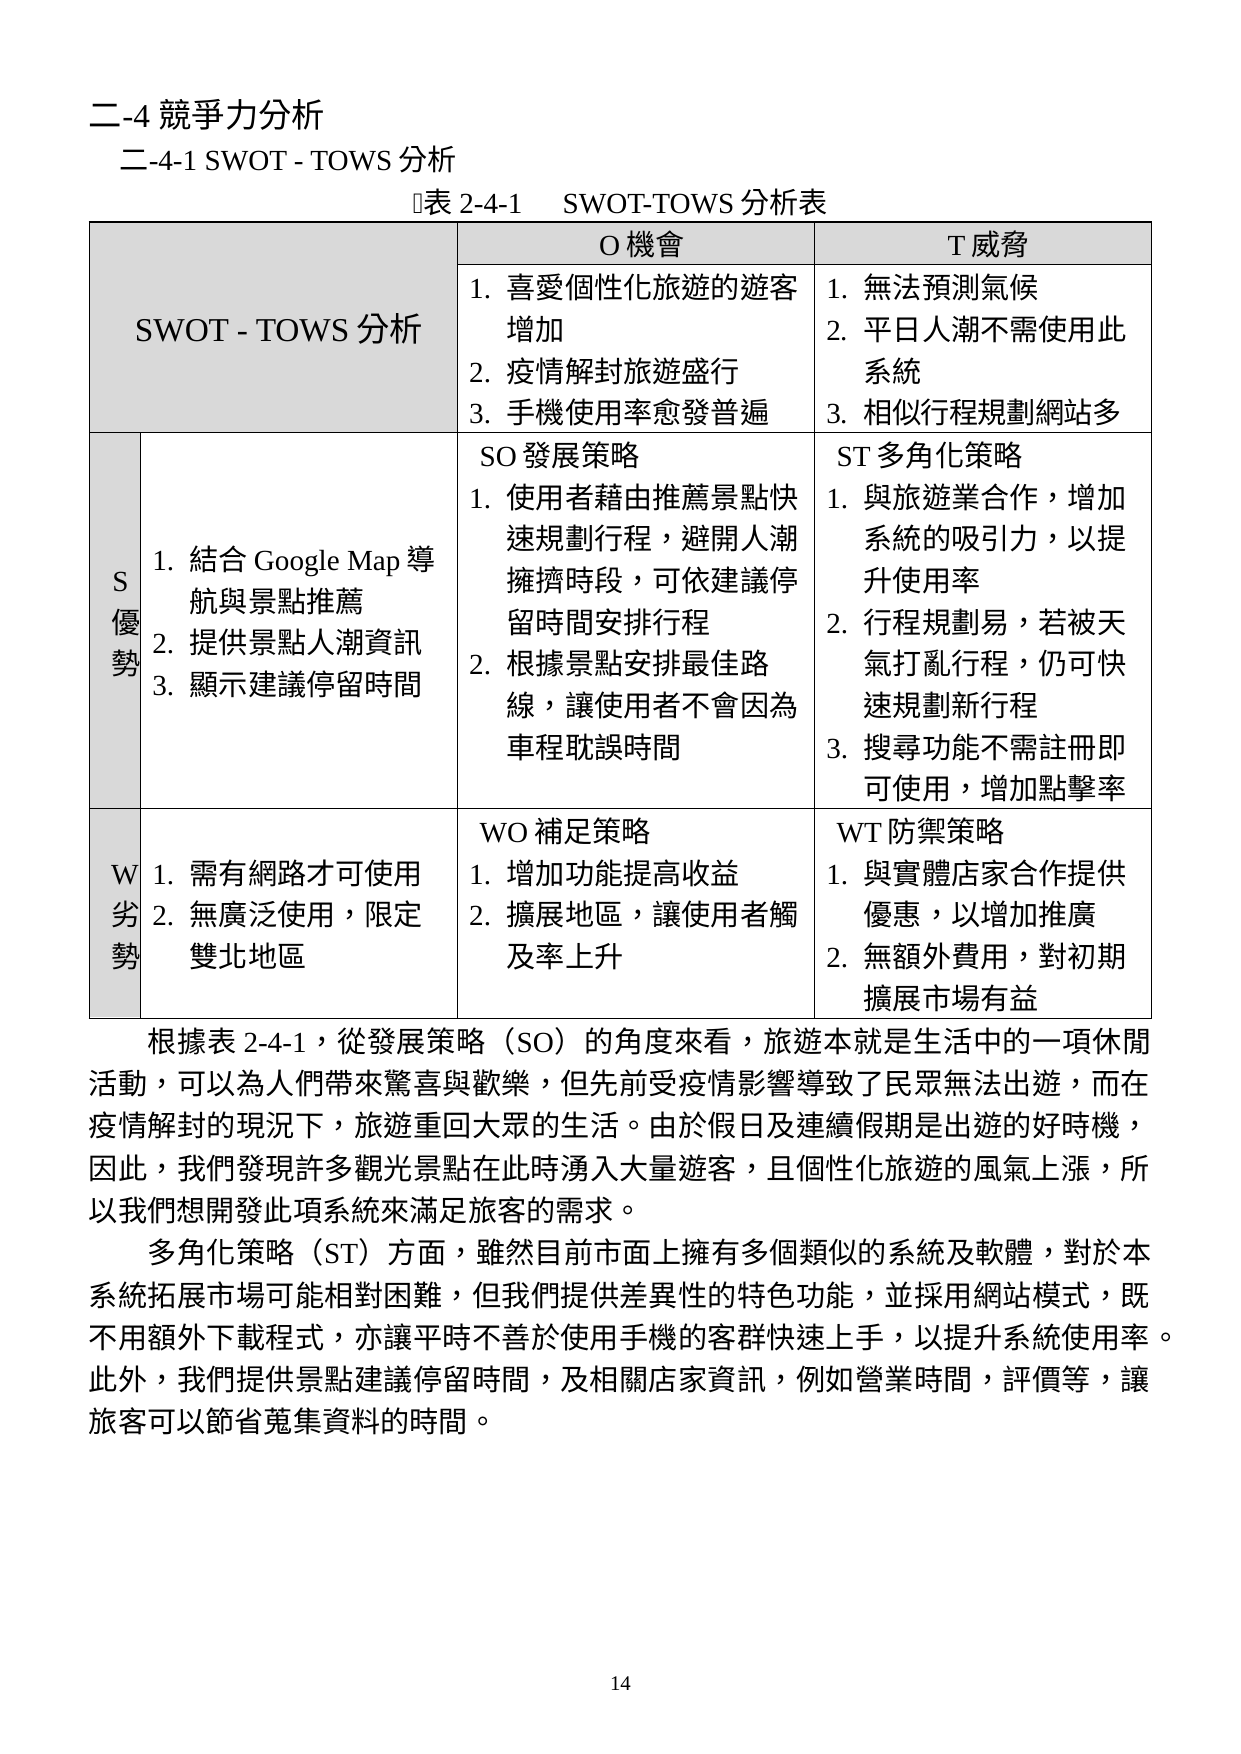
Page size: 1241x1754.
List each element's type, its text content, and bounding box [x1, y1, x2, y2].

table_cell ST多角化策略 與旅遊業合作，增加系統的吸引力，以提升使用率 行程規劃易，若被天氣打亂行程，仍可快速規劃新行程 搜尋功能不需註冊即可使用，增加點擊率 [815, 433, 1151, 808]
text 多角化策略（ST）方面，雖然目前市面上擁有多個類似的系統及軟體，對於本系統拓展市場可能相對困難，但我們提供差異性的特色功能，並採用網站模式，既不用額外下載程式，亦讓平時不善於使用手機的客群快速上手，以提升系統使用率。此外，我們提供景點建議停留時間，及相關店家資訊，例如營業時間，評價等，讓旅客可以節省蒐集資料的時間。 [89, 1230, 1152, 1441]
table_cell SO發展策略 使用者藉由推薦景點快速規劃行程，避開人潮擁擠時段，可依建議停留時間安排行程 根據景點安排最佳路線，讓使用者不會因為車程耽誤時間 [458, 433, 814, 808]
table_cell WT防禦策略 與實體店家合作提供優惠，以增加推廣 無額外費用，對初期擴展市場有益 [815, 809, 1151, 1017]
table_header O機會 [458, 223, 814, 264]
table_cell WO補足策略 增加功能提高收益 擴展地區，讓使用者觸及率上升 [458, 809, 814, 1017]
table_cell 喜愛個性化旅遊的遊客增加 疫情解封旅遊盛行 手機使用率愈發普遍 [458, 265, 814, 432]
table_cell W 劣勢 [90, 809, 140, 1017]
table_cell 結合Google Map導航與景點推薦 提供景點人潮資訊 顯示建議停留時間 [141, 433, 457, 808]
subtitle SWOT - TOWS分析 [119, 137, 1152, 179]
text 表 2-4-1 SWOT-TOWS分析表 [89, 179, 1152, 221]
subtitle 競爭力分析 [89, 89, 1152, 137]
table_cell 無法預測氣候 平日人潮不需使用此系統 相似行程規劃網站多 [815, 265, 1151, 432]
table_cell 需有網路才可使用 無廣泛使用，限定雙北地區 [141, 809, 457, 1017]
text 根據表2-4-1，從發展策略（SO）的角度來看，旅遊本就是生活中的一項休閒活動，可以為人們帶來驚喜與歡樂，但先前受疫情影響導致了民眾無法出遊，而在疫情解封的現況下，旅遊重回大眾的生活。由於假日及連續假期是出遊的好時機，因此，我們發現許多觀光景點在此時湧入大量遊客，且個性化旅遊的風氣上漲，所以我們想開發此項系統來滿足旅客的需求。 [89, 1019, 1152, 1230]
table_header SWOT - TOWS分析 [90, 223, 457, 432]
table_header T威脅 [815, 223, 1151, 264]
table_cell S 優勢 [90, 433, 140, 808]
